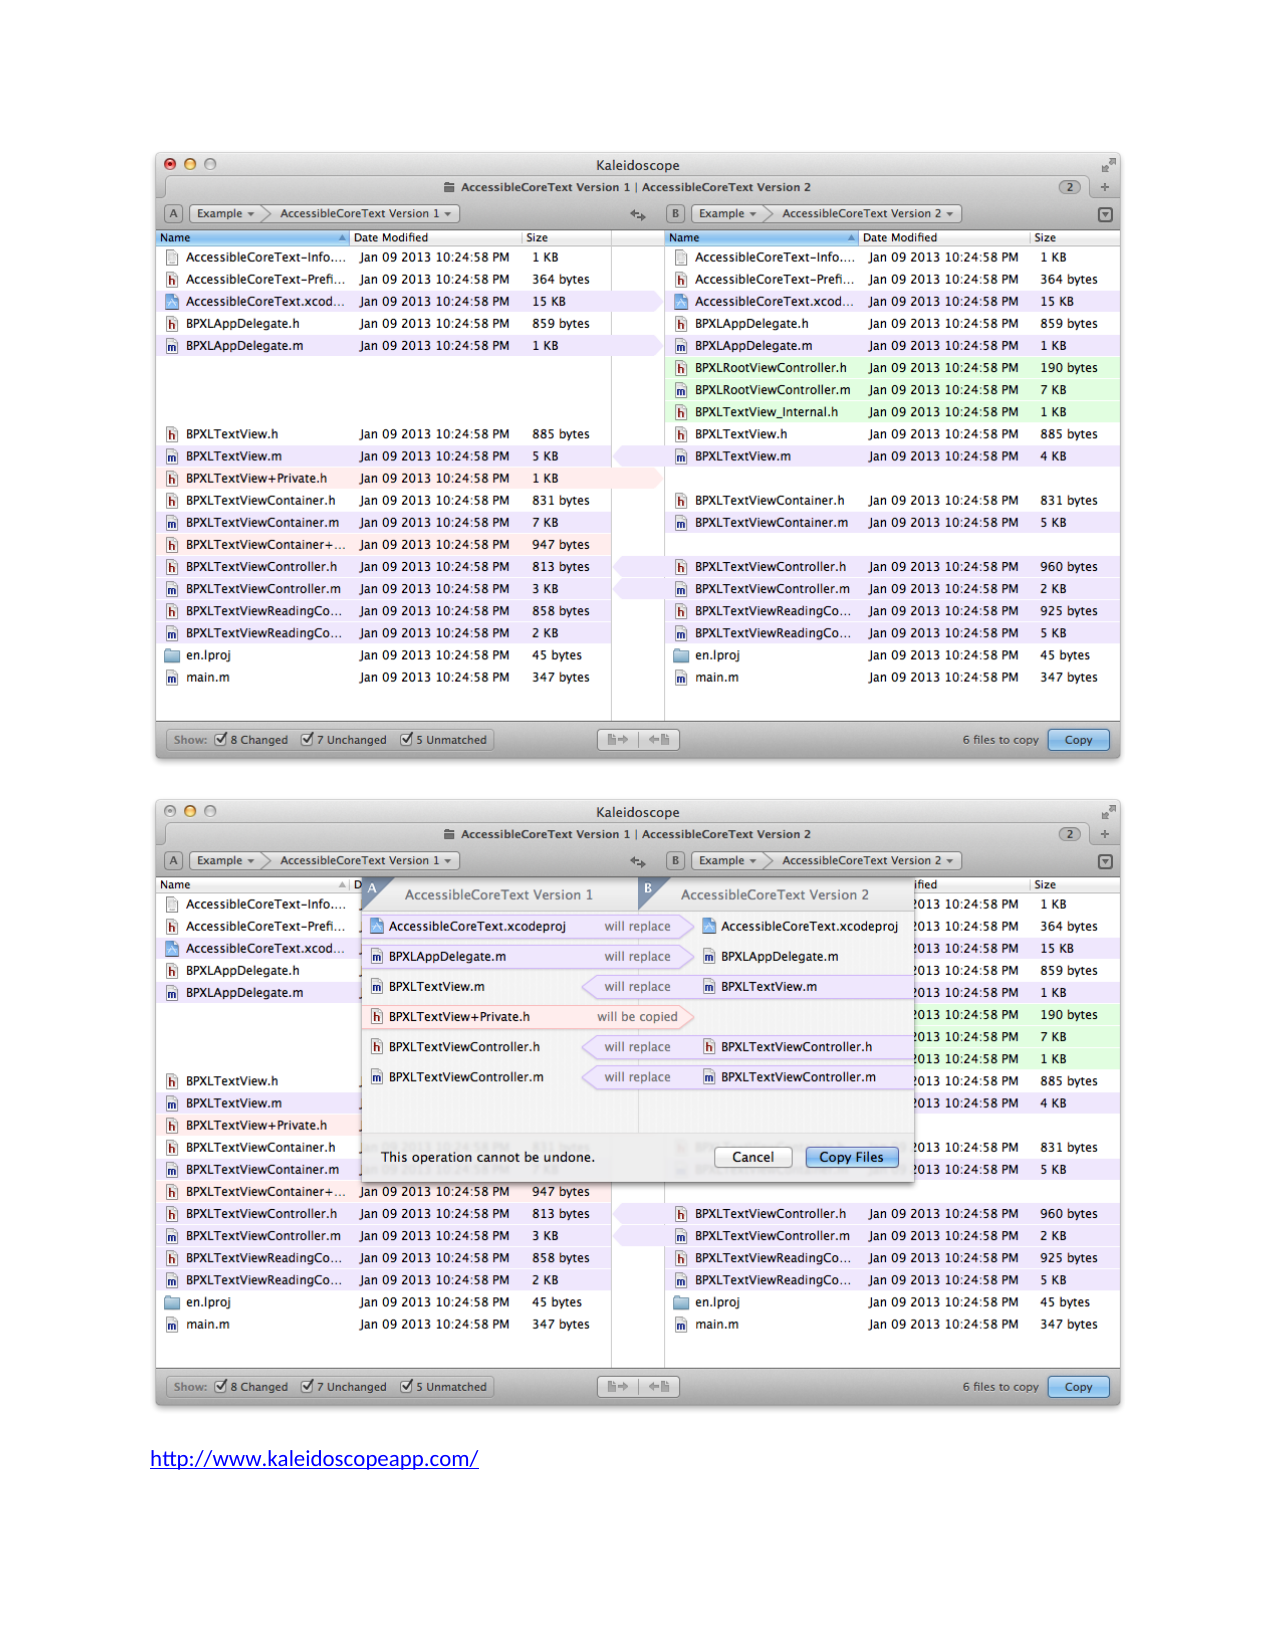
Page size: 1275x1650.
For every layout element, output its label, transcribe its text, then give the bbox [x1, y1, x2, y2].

text http://www.kaleidoscopeapp.com/ [150, 1444, 1125, 1472]
picture [150, 796, 1125, 1419]
picture [150, 150, 1125, 772]
